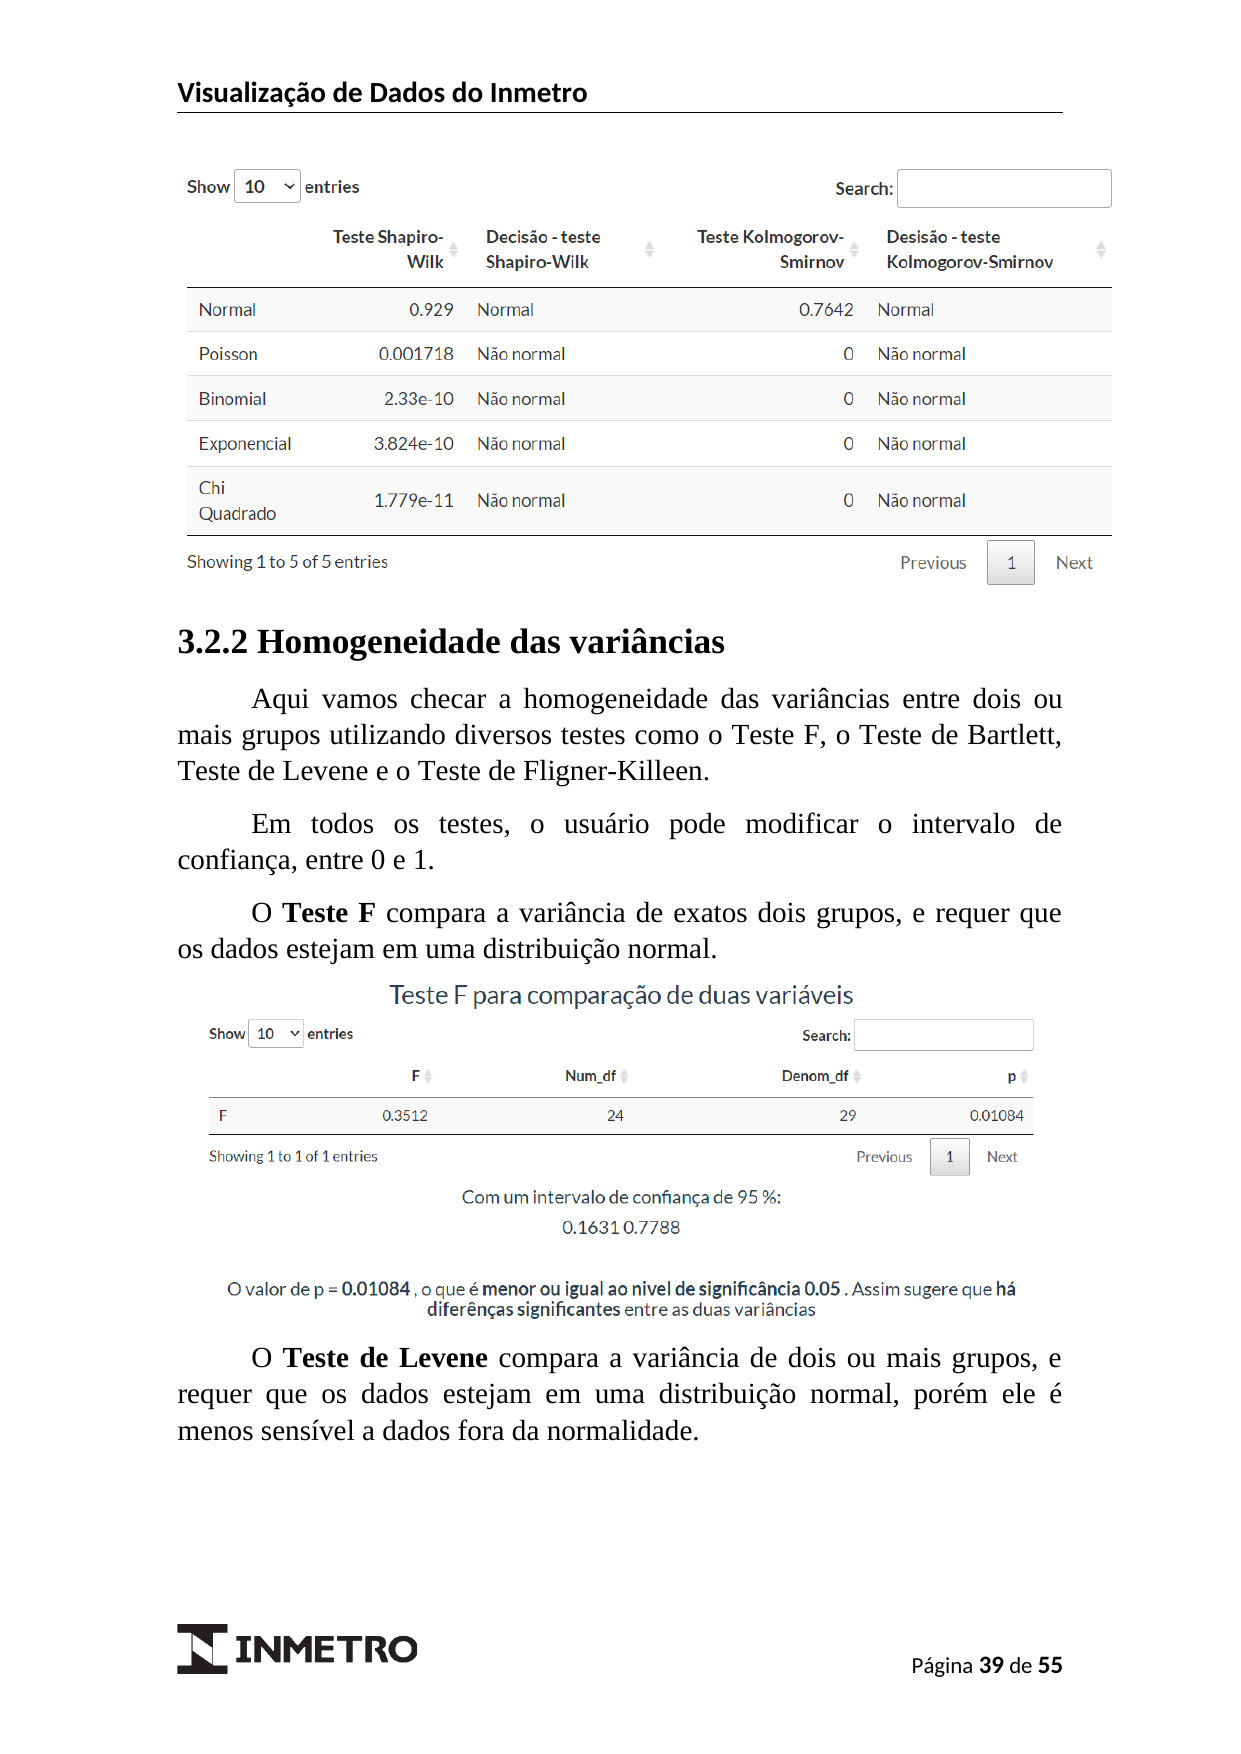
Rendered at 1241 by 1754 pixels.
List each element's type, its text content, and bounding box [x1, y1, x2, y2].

text O Teste F compara a variância de exatos dois grupos, e requer que os dados estejam em uma distribuição normal. [177, 895, 1063, 965]
picture [204, 984, 1036, 1322]
text Aqui vamos checar a homogeneidade das variâncias entre dois ou mais grupos utilizando diversos testes como o Teste F, o Teste de Bartlett, Teste de Levene e o Teste de Fligner-Killeen. [177, 681, 1063, 787]
picture [177, 147, 1121, 602]
text Em todos os testes, o usuário pode modificar o intervalo de confiança, entre 0 e 1. [177, 806, 1063, 876]
text O Teste de Levene compara a variância de dois ou mais grupos, e requer que os dados estejam em uma distribuição normal, porém ele é menos sensível a dados fora da normalidade. [177, 1341, 1063, 1446]
picture [177, 1624, 418, 1674]
text 3.2.2 Homogeneidade das variâncias [177, 620, 1063, 661]
